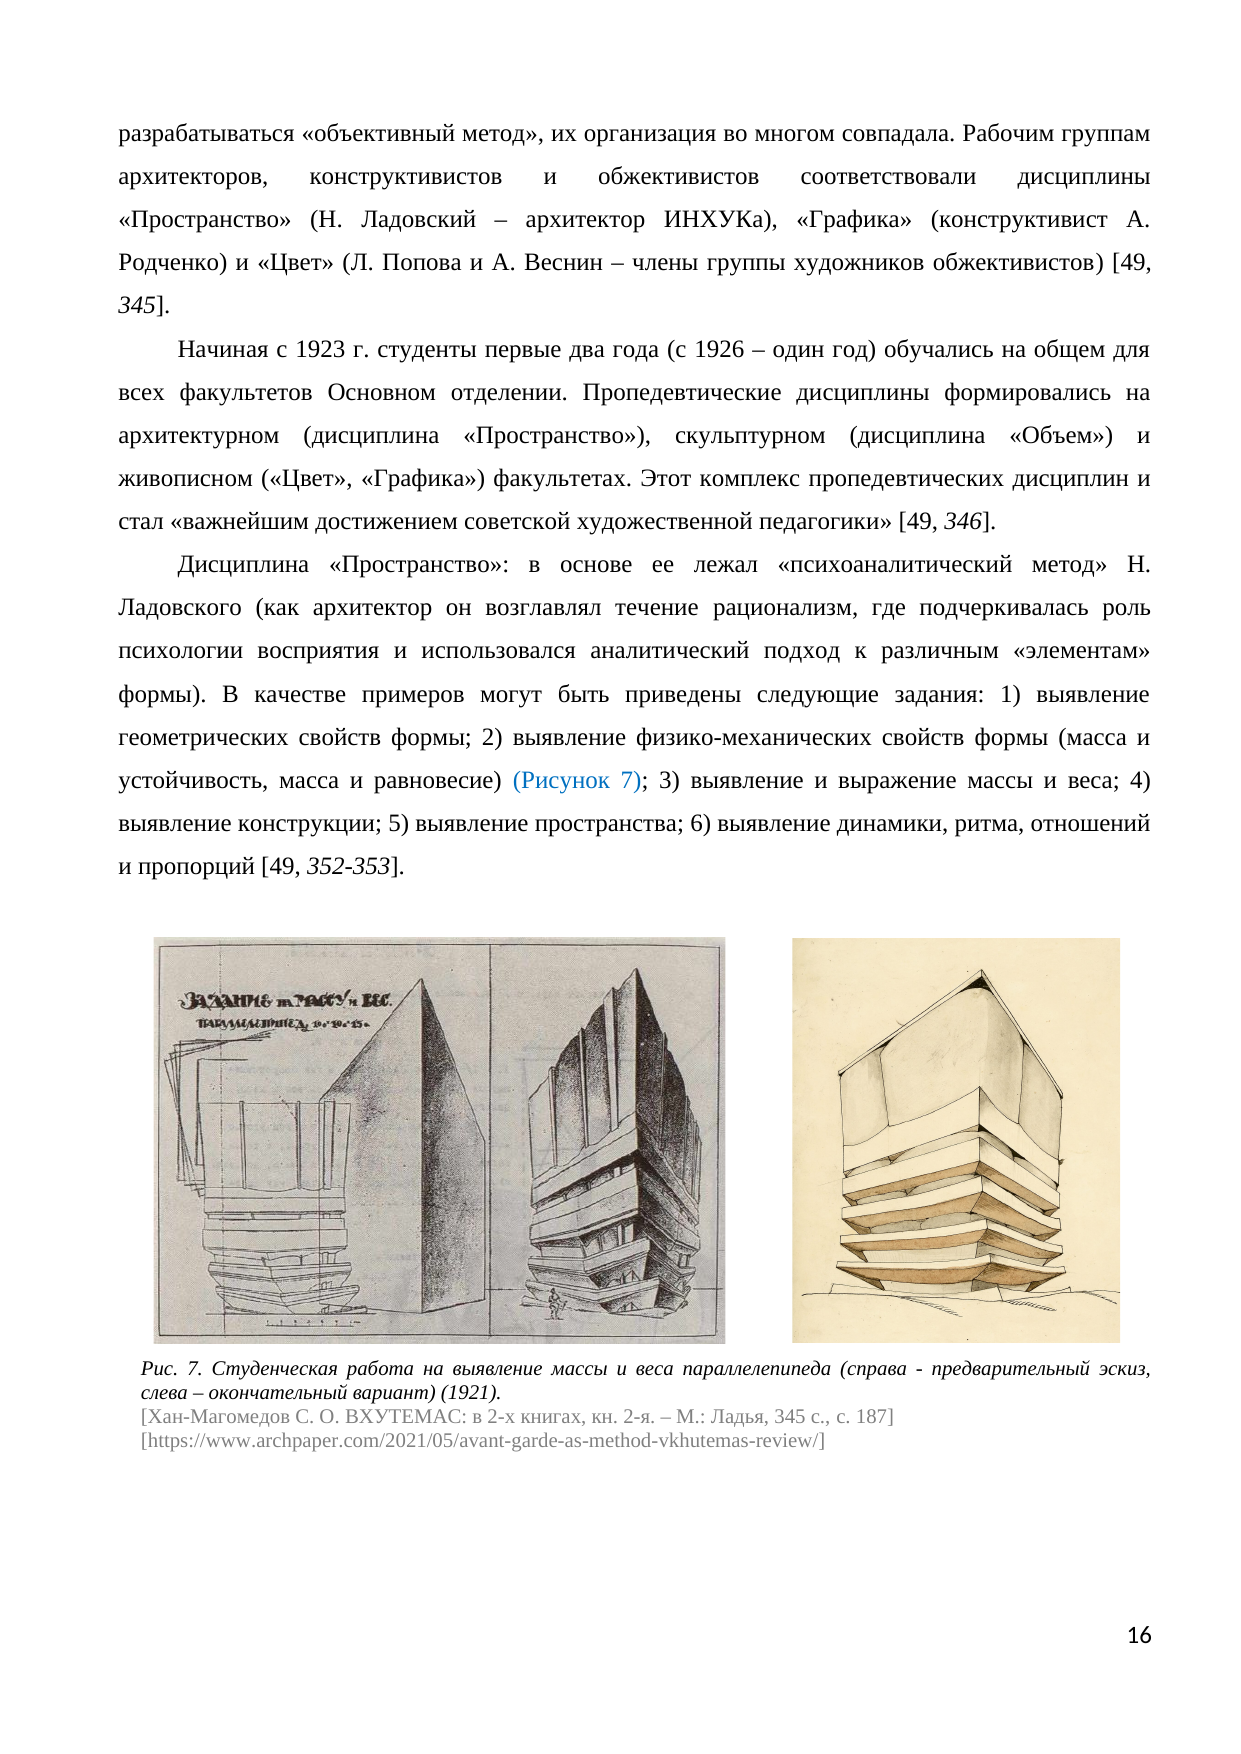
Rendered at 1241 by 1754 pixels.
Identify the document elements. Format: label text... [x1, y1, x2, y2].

text Дисциплина «Пространство»: в основе ее лежал «психоаналитический метод» Н. Ладовского (как архитектор он возглавлял течение рационализм, где подчеркивалась роль психологии восприятия и использовался аналитический подход к различным «элементам» формы). В качестве примеров могут быть приведены следующие задания: 1) выявление геометрических свойств формы; 2) выявление физико-механических свойств формы (масса и устойчивость, масса и равновесие) (Рисунок 7); 3) выявление и выражение массы и веса; 4) выявление конструкции; 5) выявление пространства; 6) выявление динамики, ритма, отношений и пропорций [49, 352-353]. [118, 549, 1152, 880]
table_header [129, 938, 749, 1356]
picture [153, 937, 726, 1344]
text Начиная с 1923 г. студенты первые два года (с 1926 – один год) обучались на общем для всех факультетов Основном отделении. Пропедевтические дисциплины формировались на архитектурном (дисциплина «Пространство»), скульптурном (дисциплина «Объем») и живописном («Цвет», «Графика») факультетах. Этот комплекс пропедевтических дисциплин и стал «важнейшим достижением советской художественной педагогики» [49, 346]. [118, 334, 1152, 535]
table_cell Рис. 7. Студенческая работа на выявление массы и веса параллелепипеда (справа - предварительный эскиз, слева – окончательный вариант) (1921). [Хан-Магомедов С. О. ВХУТЕМАС: в 2-х книгах, кн. 2-я. – М.: Ладья, 345 с., c. 187] [https://www.archpaper.com/2021/05/avant-garde-as-method-vkhutemas-review/] [129, 1356, 1163, 1464]
table_header [750, 938, 1163, 1356]
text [118, 118, 1152, 319]
picture [792, 938, 1121, 1343]
